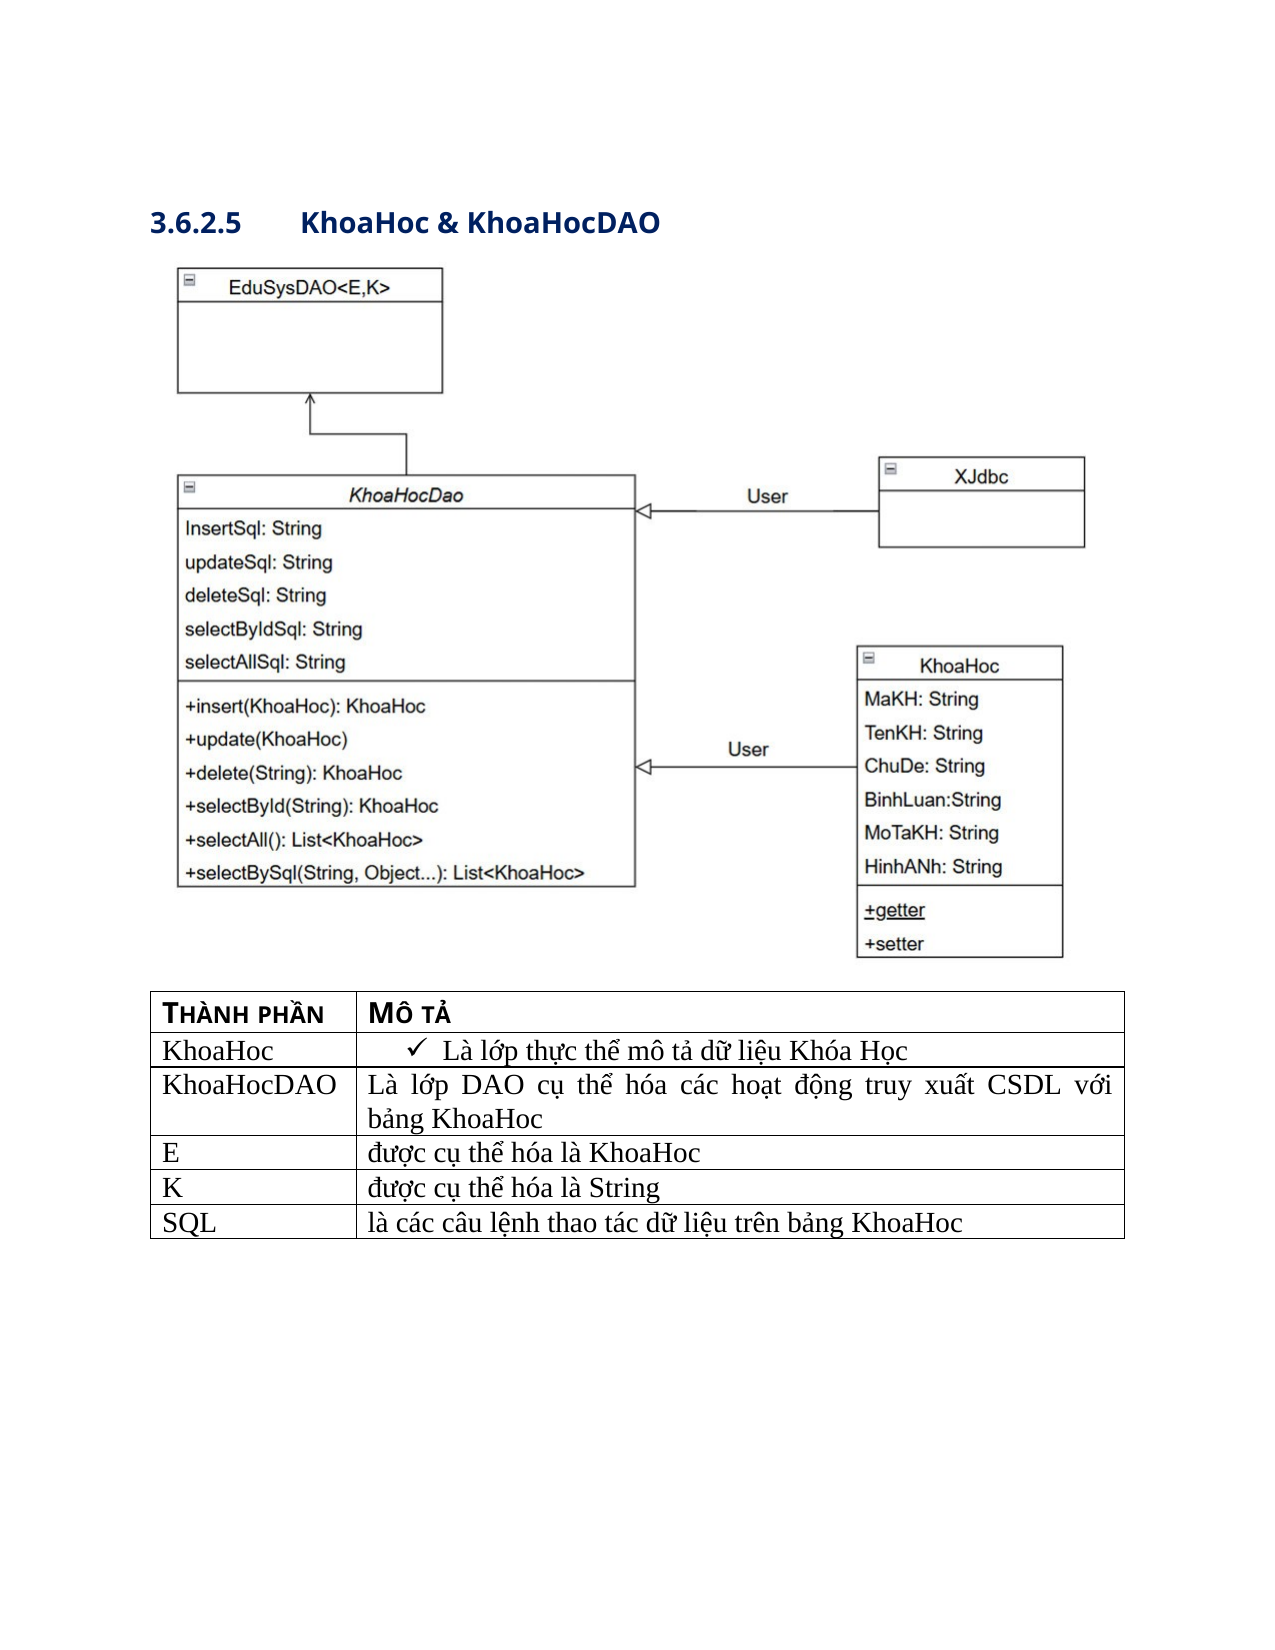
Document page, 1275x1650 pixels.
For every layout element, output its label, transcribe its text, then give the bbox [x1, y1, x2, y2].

table_cell được cụ thể hóa là KhoaHoc [357, 1136, 1124, 1169]
table_cell K [151, 1170, 356, 1204]
table_cell SQL [151, 1205, 356, 1238]
subtitle KhoaHoc & KhoaHocDAO [150, 203, 1125, 242]
table_header Mô tả [357, 992, 1124, 1032]
picture [150, 245, 1125, 972]
table_header Thành phần [151, 992, 356, 1032]
table_cell được cụ thể hóa là String [357, 1170, 1124, 1204]
table_cell E [151, 1136, 356, 1169]
table_cell Là lớp DAO cụ thể hóa các hoạt động truy xuất CSDL với bảng KhoaHoc [357, 1068, 1124, 1134]
table_cell Là lớp thực thể mô tả dữ liệu Khóa Học [357, 1033, 1124, 1066]
table_cell KhoaHocDAO [151, 1068, 356, 1134]
table_cell là các câu lệnh thao tác dữ liệu trên bảng KhoaHoc [357, 1205, 1124, 1238]
table_cell KhoaHoc [151, 1033, 356, 1066]
